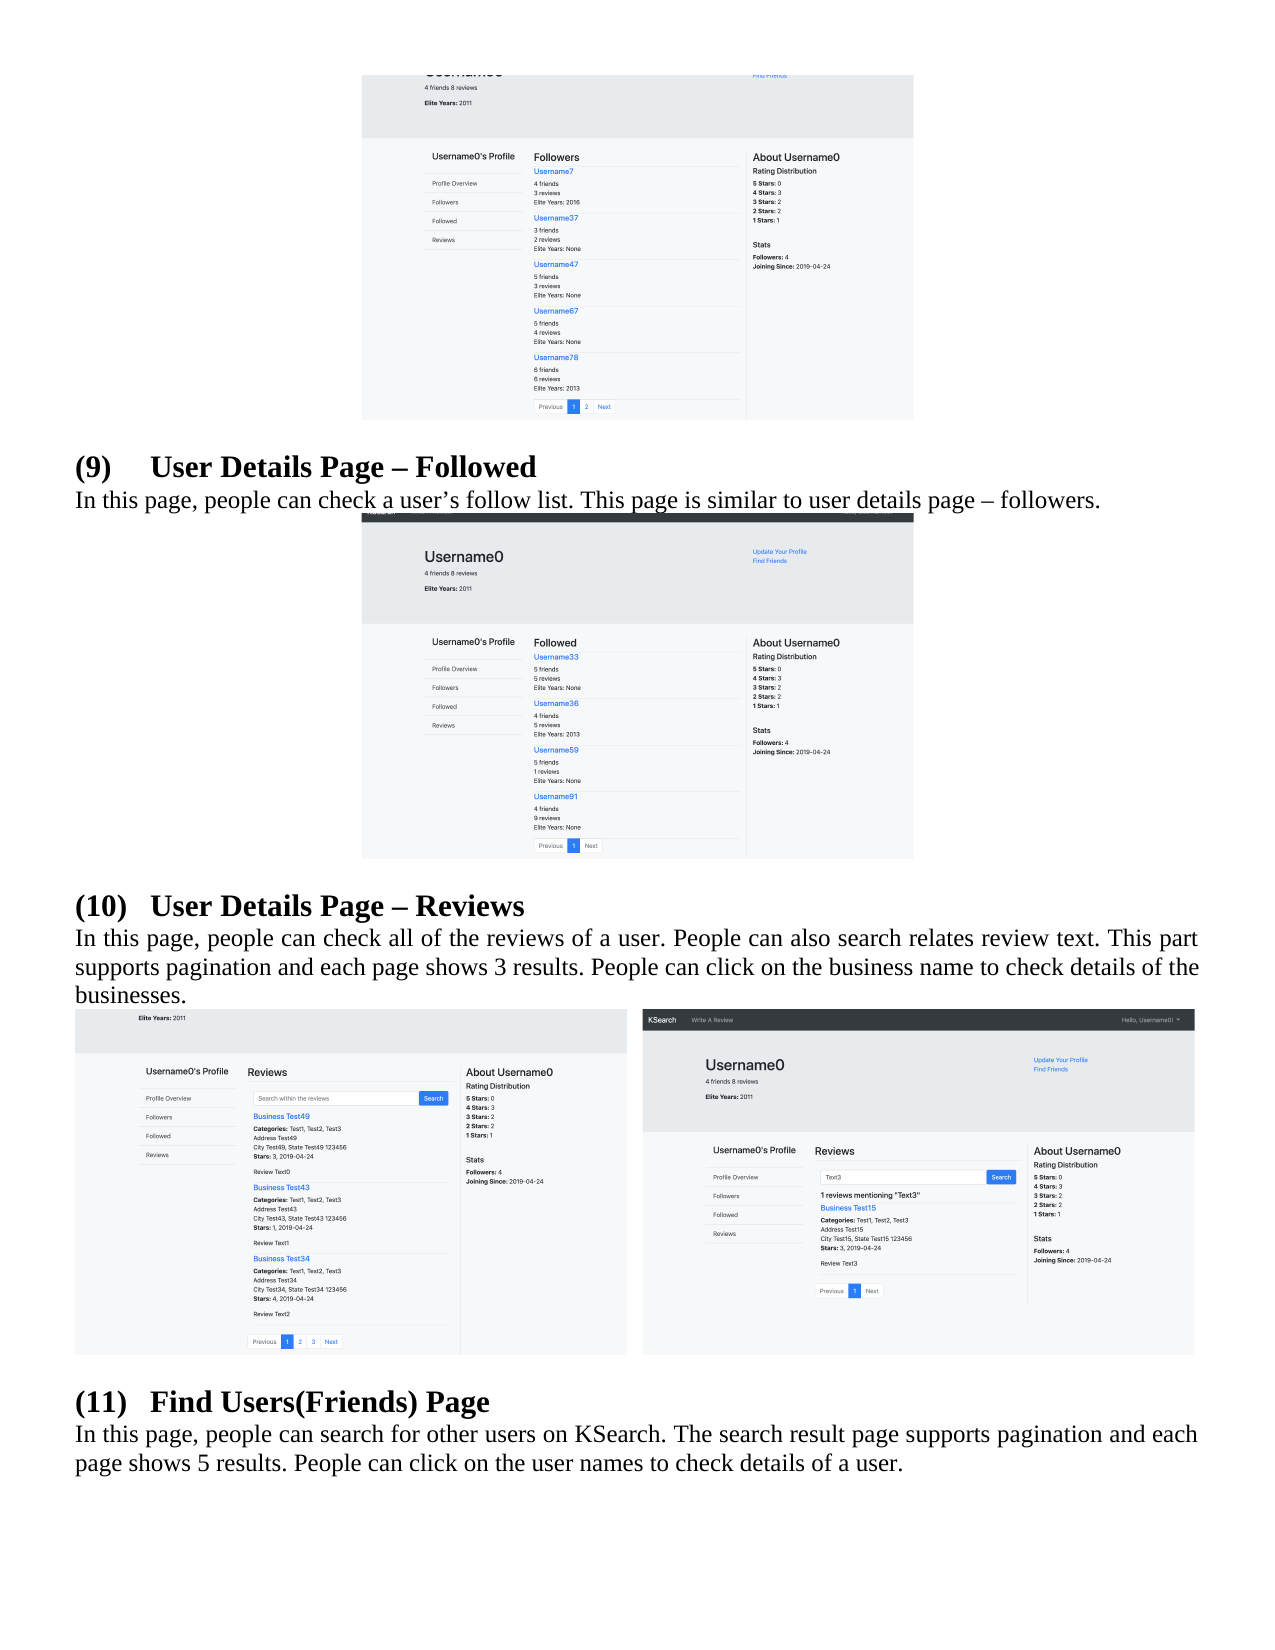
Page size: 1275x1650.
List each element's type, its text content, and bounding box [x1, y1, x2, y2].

text In this page, people can check all of the reviews of a user. People can also search relates review text. This part supports pagination and each page shows 3 results. People can click on the business name to check details of the businesses. [75, 923, 1200, 1009]
picture [361, 75, 914, 420]
picture [75, 1009, 627, 1355]
text In this page, people can search for other users on KSearch. The search result page supports pagination and each page shows 5 results. People can click on the user names to check details of a user. [75, 1419, 1200, 1477]
list User Details Page – Followed [75, 449, 1200, 485]
text In this page, people can check a user’s follow list. This page is similar to user details page – followers. [75, 485, 1200, 513]
list Find Users(Friends) Page [75, 1383, 1200, 1419]
picture [642, 1009, 1195, 1355]
picture [361, 513, 914, 859]
list User Details Page – Reviews [75, 887, 1200, 923]
